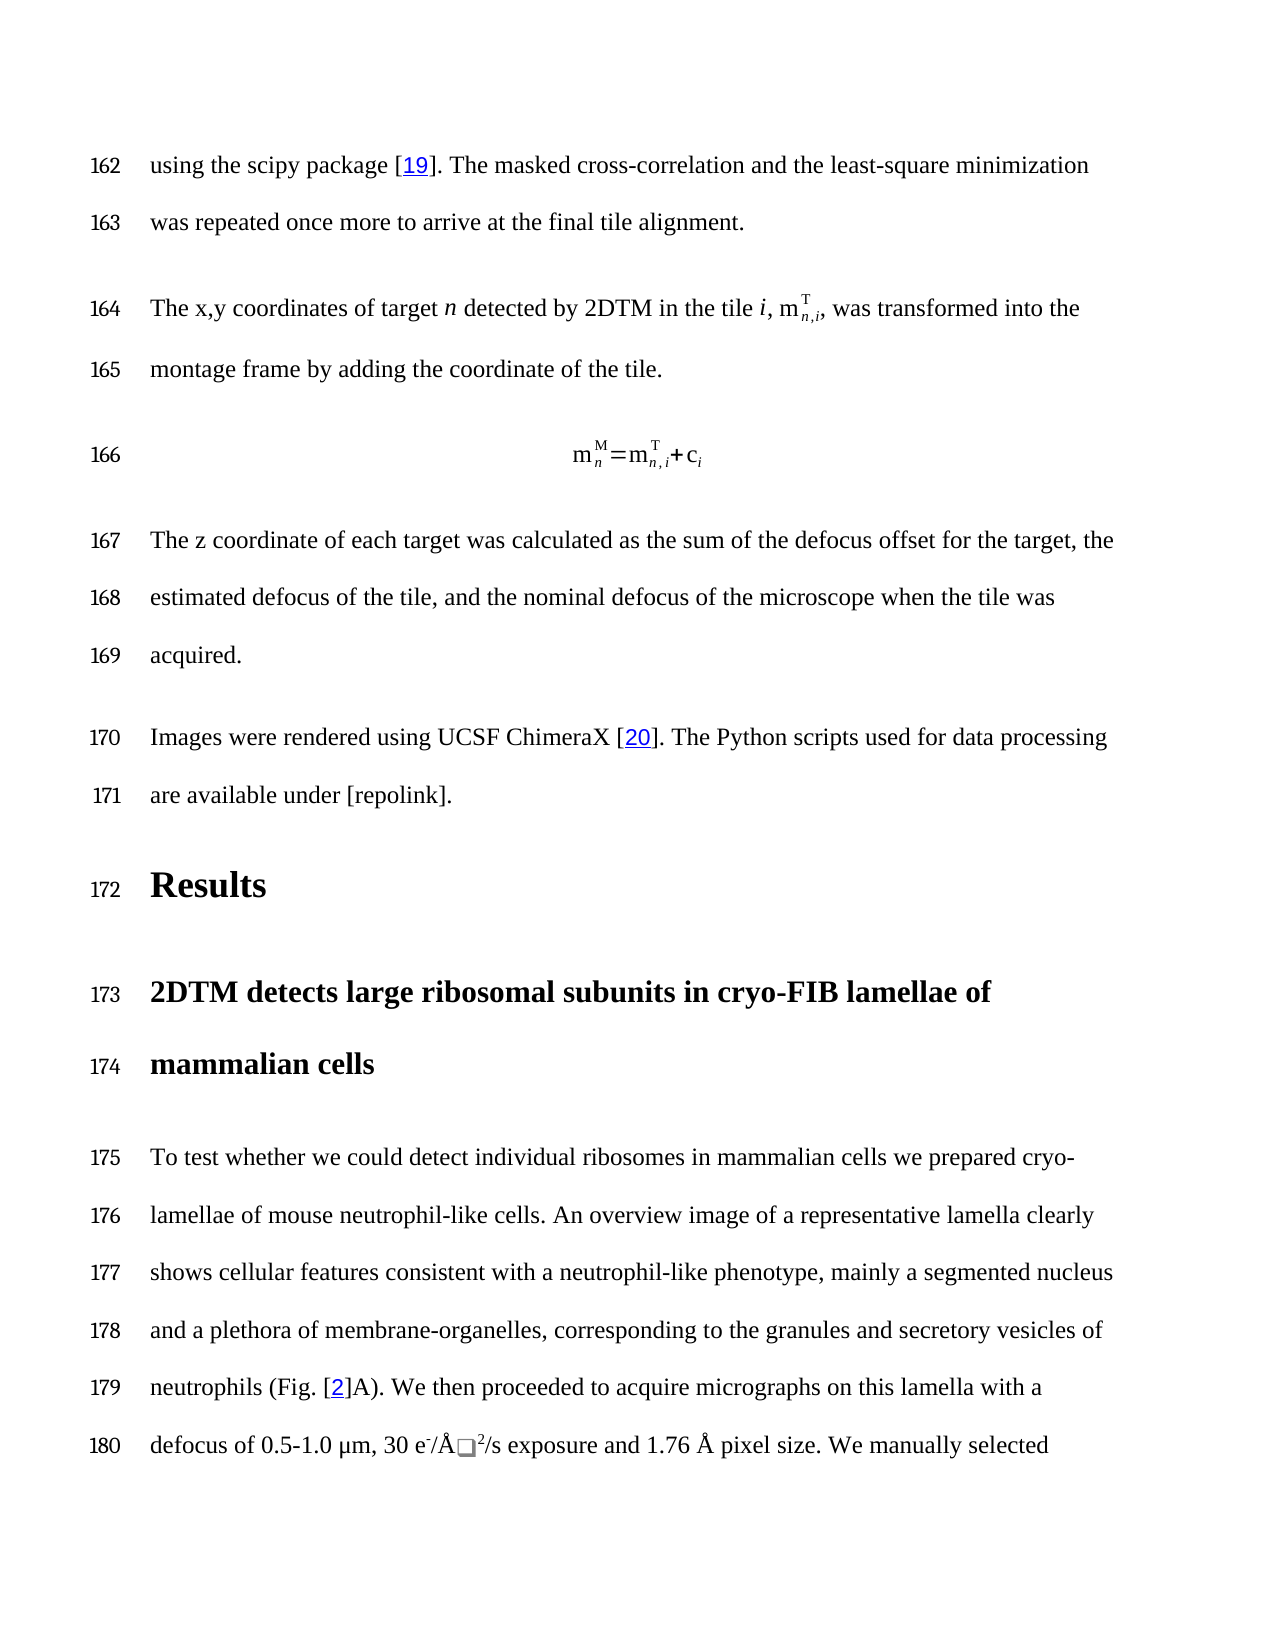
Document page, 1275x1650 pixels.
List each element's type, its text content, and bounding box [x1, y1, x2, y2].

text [150, 1142, 1125, 1458]
subtitle Results [150, 862, 1125, 905]
text using the scipy package [19]. The masked cross-correlation and the least-square minimization was repeated once more to arrive at the final tile alignment. [150, 150, 1125, 236]
text Images were rendered using UCSF ChimeraX [20]. The Python scripts used for data processing are available under [repolink]. [150, 722, 1125, 808]
text The x,y coordinates of target detected by 2DTM in the tile , , was transformed into the montage frame by adding the coordinate of the tile. [150, 290, 1125, 382]
text The z coordinate of each target was calculated as the sum of the defocus offset for the target, the estimated defocus of the tile, and the nominal defocus of the microscope when the tile was acquired. [150, 525, 1125, 668]
subtitle 2DTM detects large ribosomal subunits in cryo-FIB lamellae of mammalian cells [150, 973, 1125, 1081]
